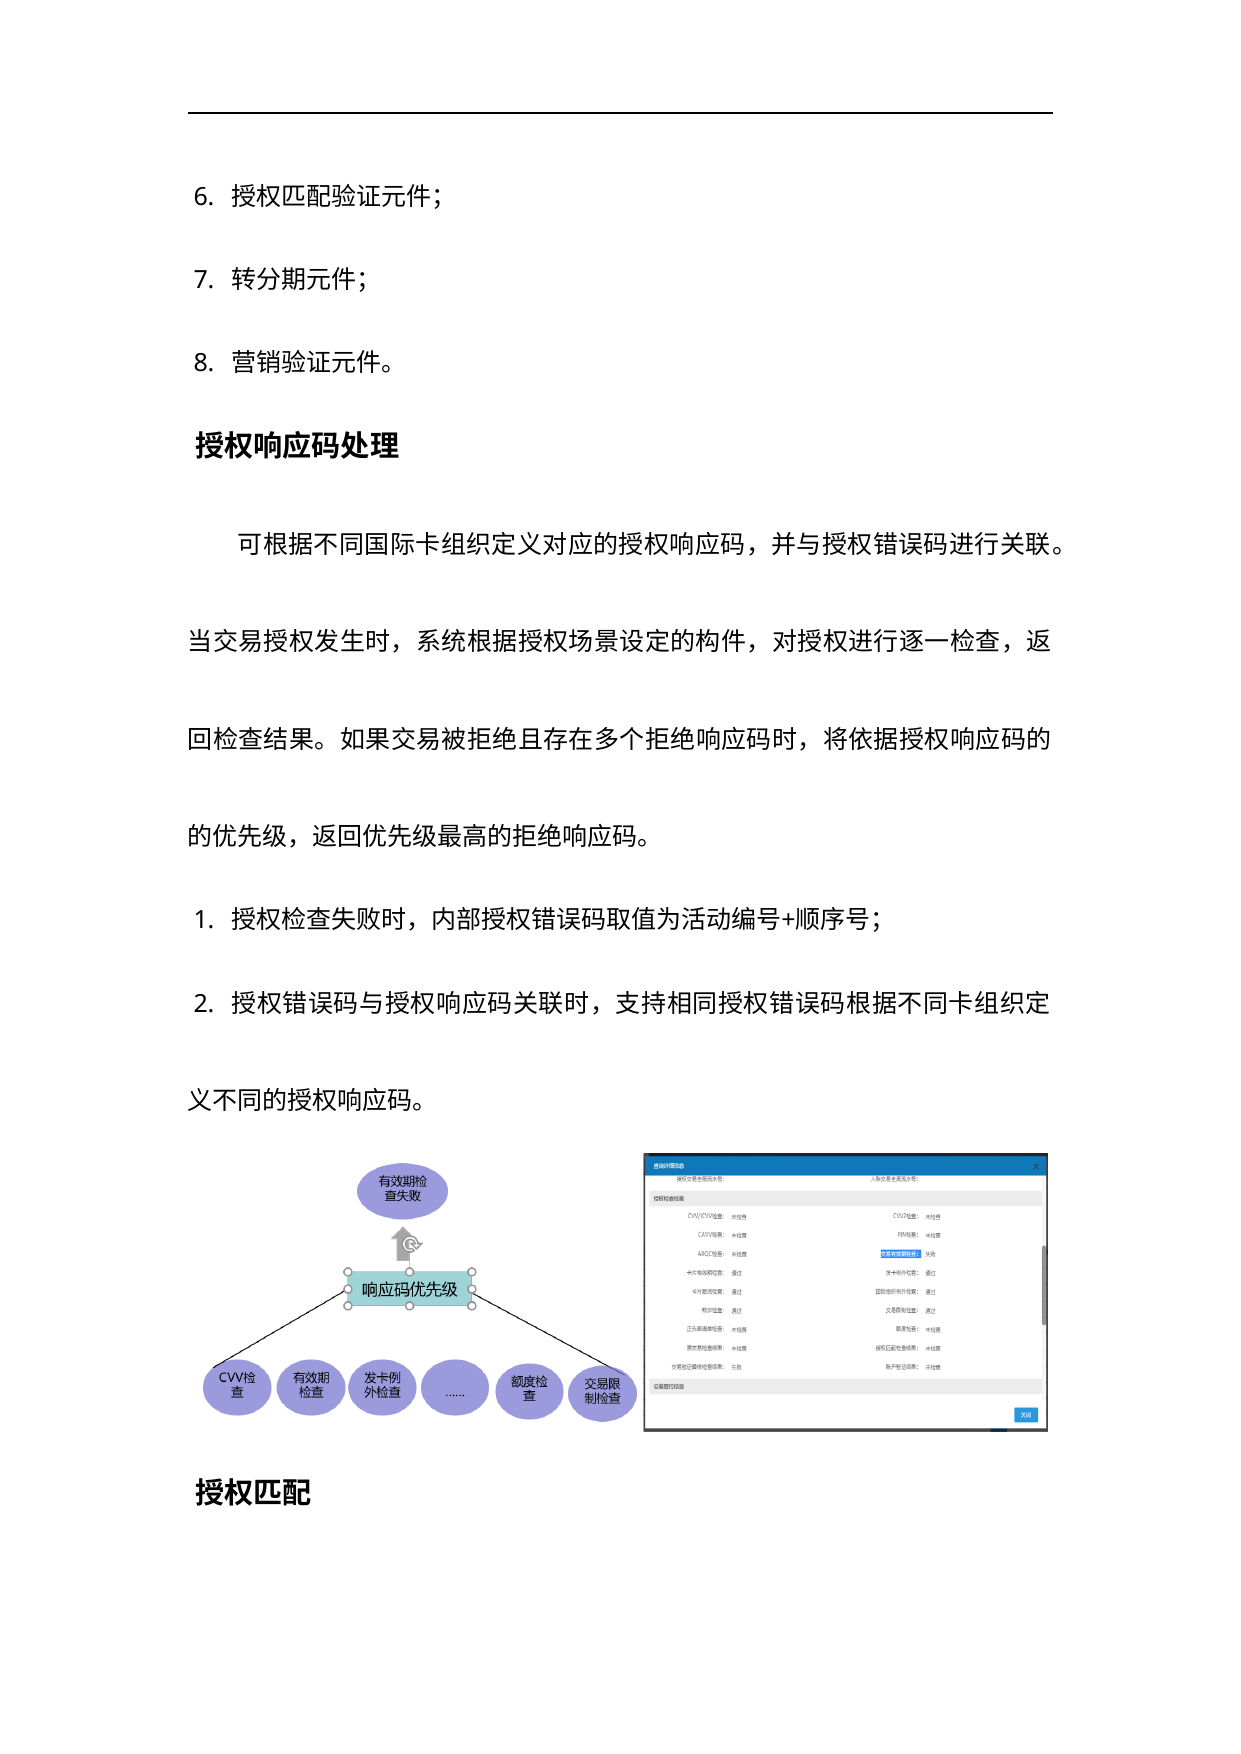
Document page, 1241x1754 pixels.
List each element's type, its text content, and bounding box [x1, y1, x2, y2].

list 授权错误码与授权响应码关联时，支持相同授权错误码根据不同卡组织定义不同的授权响应码。 [187, 969, 1053, 1131]
picture [187, 1149, 1053, 1436]
text 可根据不同国际卡组织定义对应的授权响应码，并与授权错误码进行关联。当交易授权发生时，系统根据授权场景设定的构件，对授权进行逐一检查，返回检查结果。如果交易被拒绝且存在多个拒绝响应码时，将依据授权响应码的的优先级，返回优先级最高的拒绝响应码。 [187, 510, 1053, 867]
text 授权响应码处理 [187, 411, 1053, 476]
list 营销验证元件。 [187, 328, 1053, 393]
text 授权匹配 [187, 1459, 1053, 1524]
list 授权检查失败时，内部授权错误码取值为活动编号+顺序号； [187, 886, 1053, 951]
list 授权匹配验证元件； [187, 162, 1053, 227]
list 转分期元件； [187, 245, 1053, 310]
